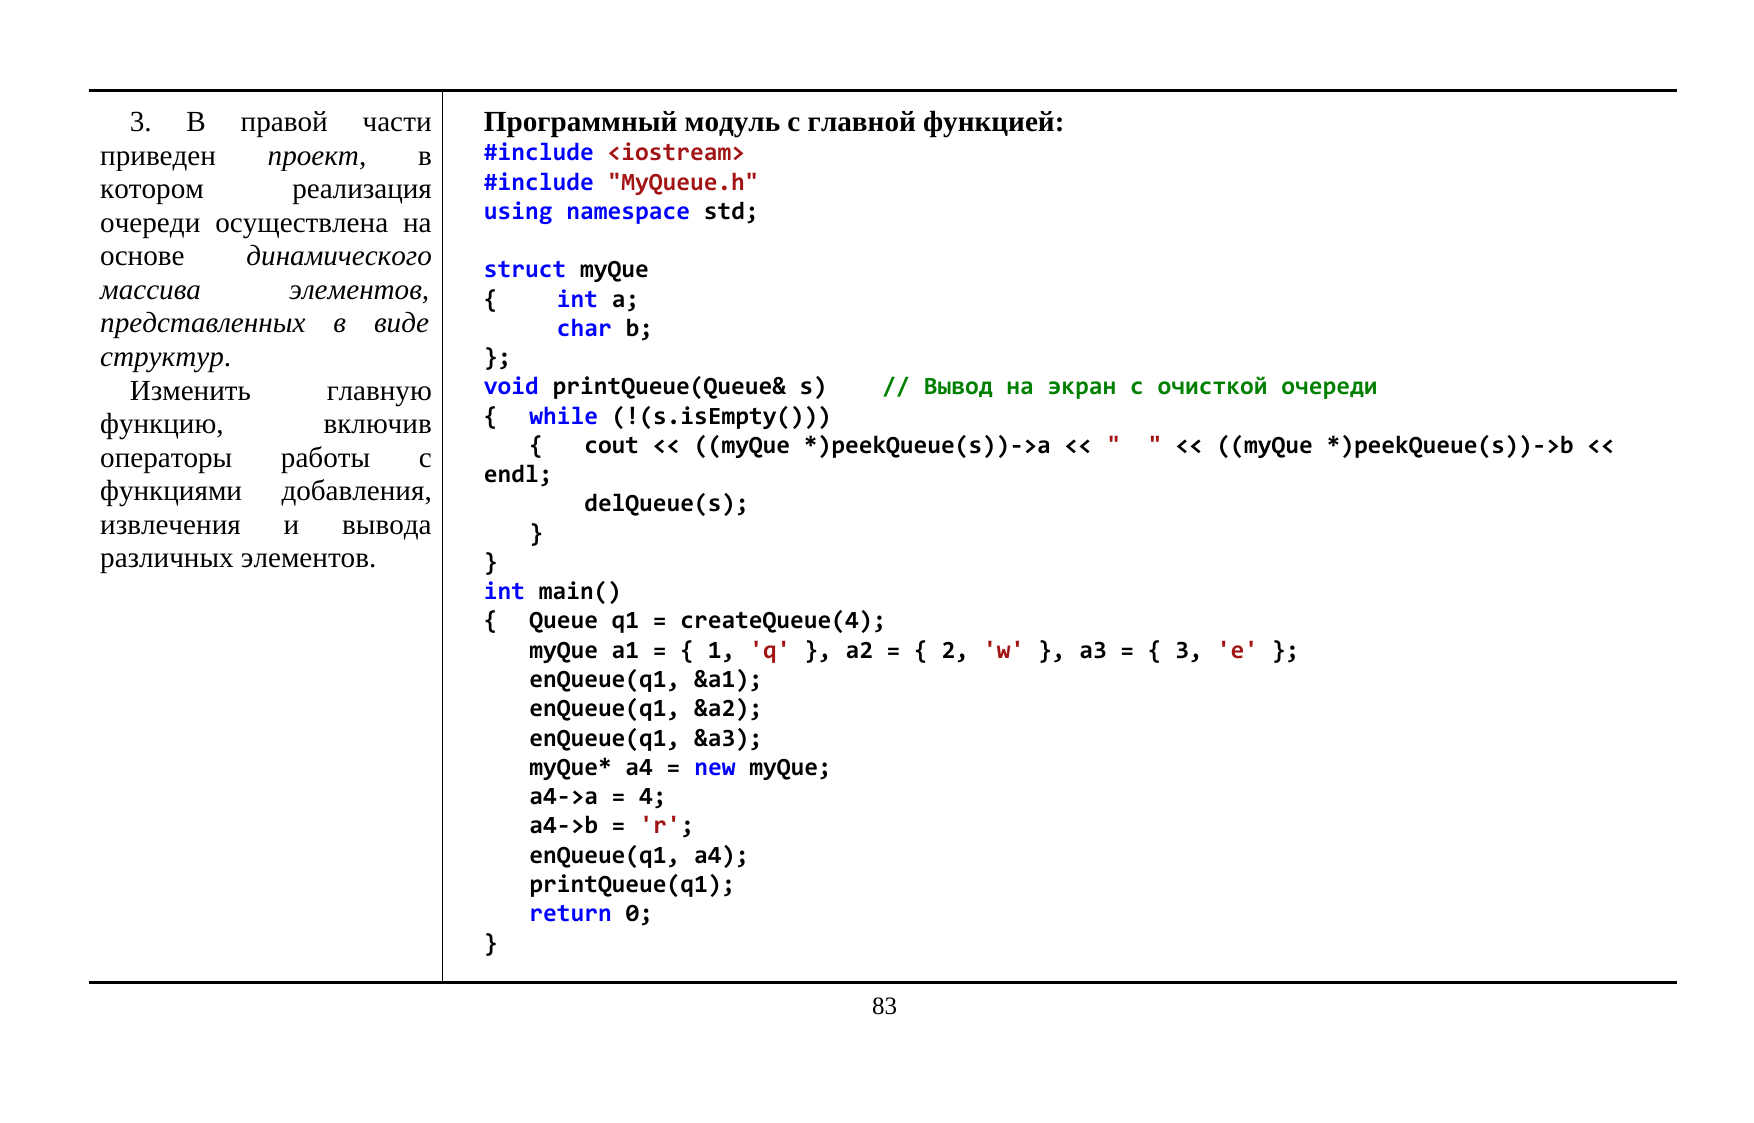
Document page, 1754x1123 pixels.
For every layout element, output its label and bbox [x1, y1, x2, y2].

table_cell [89, 92, 442, 981]
table_cell [443, 92, 1677, 981]
